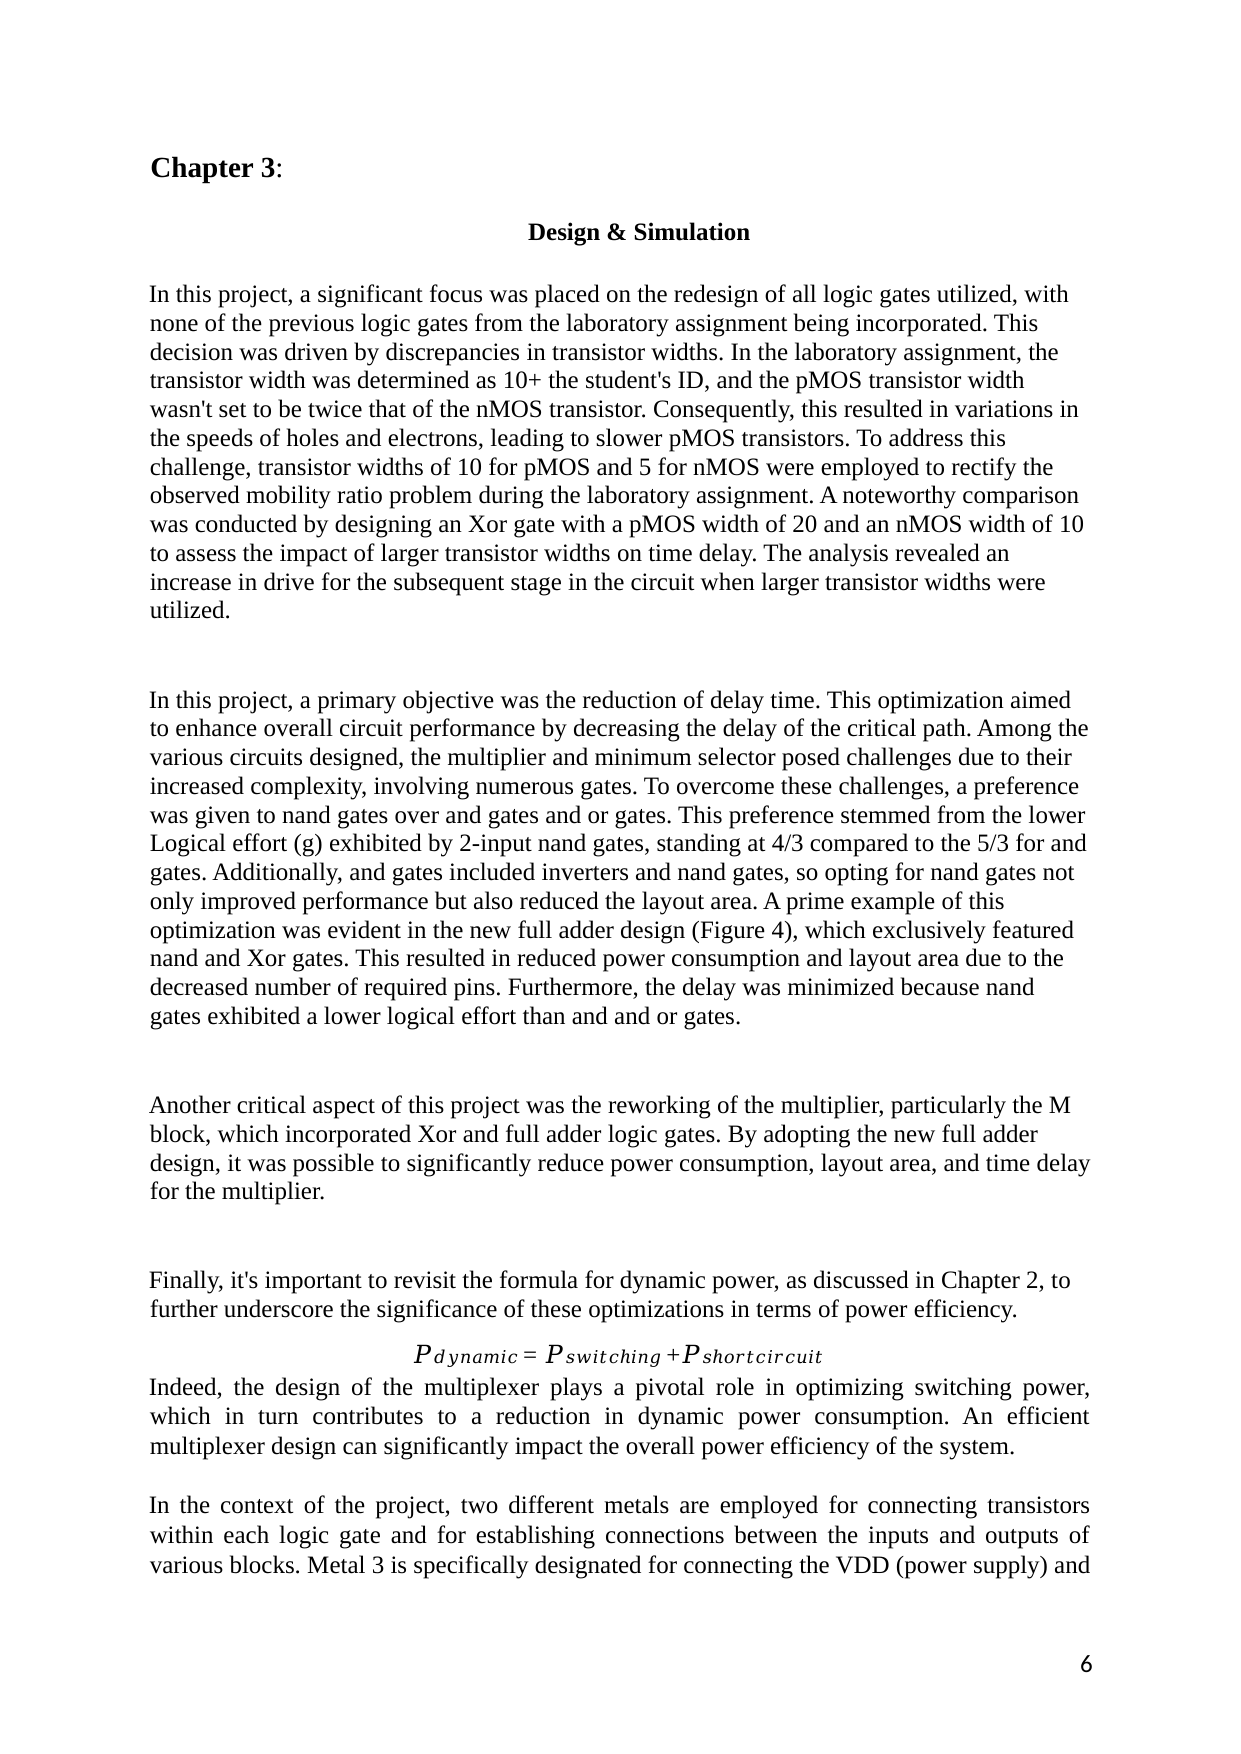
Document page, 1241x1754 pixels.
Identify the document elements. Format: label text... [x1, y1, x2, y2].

text Another critical aspect of this project was the reworking of the multiplier, particularly the M block, which incorporated Xor and full adder logic gates. By adopting the new full adder design, it was possible to significantly reduce power consumption, layout area, and time delay for the multiplier. [148, 1090, 1091, 1205]
subtitle Design & Simulation [179, 217, 1099, 246]
text Chapter 3: [150, 150, 1099, 183]
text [148, 1491, 1091, 1578]
text In this project, a significant focus was placed on the redesign of all logic gates utilized, with none of the previous logic gates from the laboratory assignment being incorporated. This decision was driven by discrepancies in transistor widths. In the laboratory assignment, the transistor width was determined as 10+ the student's ID, and the pMOS transistor width wasn't set to be twice that of the nMOS transistor. Consequently, this resulted in variations in the speeds of holes and electrons, leading to slower pMOS transistors. To address this challenge, transistor widths of 10 for pMOS and 5 for nMOS were employed to rectify the observed mobility ratio problem during the laboratory assignment. A noteworthy comparison was conducted by designing an Xor gate with a pMOS width of 20 and an nMOS width of 10 to assess the impact of larger transistor widths on time delay. The analysis revealed an increase in drive for the subsequent stage in the circuit when larger transistor widths were utilized. [148, 279, 1091, 624]
text 𝑃𝑑𝑦𝑛𝑎𝑚𝑖𝑐 = 𝑃𝑠𝑤𝑖𝑡𝑐ℎ𝑖𝑛𝑔 +𝑃𝑠ℎ𝑜𝑟𝑡𝑐𝑖𝑟𝑐𝑢𝑖𝑡 [150, 1339, 1085, 1369]
text Finally, it's important to revisit the formula for dynamic power, as discussed in Chapter 2, to further underscore the significance of these optimizations in terms of power efficiency. [148, 1266, 1091, 1323]
text Indeed, the design of the multiplexer plays a pivotal role in optimizing switching power, which in turn contributes to a reduction in dynamic power consumption. An efficient multiplexer design can significantly impact the overall power efficiency of the system. [148, 1372, 1091, 1459]
text In this project, a primary objective was the reduction of delay time. This optimization aimed to enhance overall circuit performance by decreasing the delay of the critical path. Among the various circuits designed, the multiplier and minimum selector posed challenges due to their increased complexity, involving numerous gates. To overcome these challenges, a preference was given to nand gates over and gates and or gates. This preference stemmed from the lower Logical effort (g) exhibited by 2-input nand gates, standing at 4/3 compared to the 5/3 for and gates. Additionally, and gates included inverters and nand gates, so opting for nand gates not only improved performance but also reduced the layout area. A prime example of this optimization was evident in the new full adder design (Figure 4), which exclusively featured nand and Xor gates. This resulted in reduced power consumption and layout area due to the decreased number of required pins. Furthermore, the delay was minimized because nand gates exhibited a lower logical effort than and and or gates. [148, 685, 1091, 1030]
